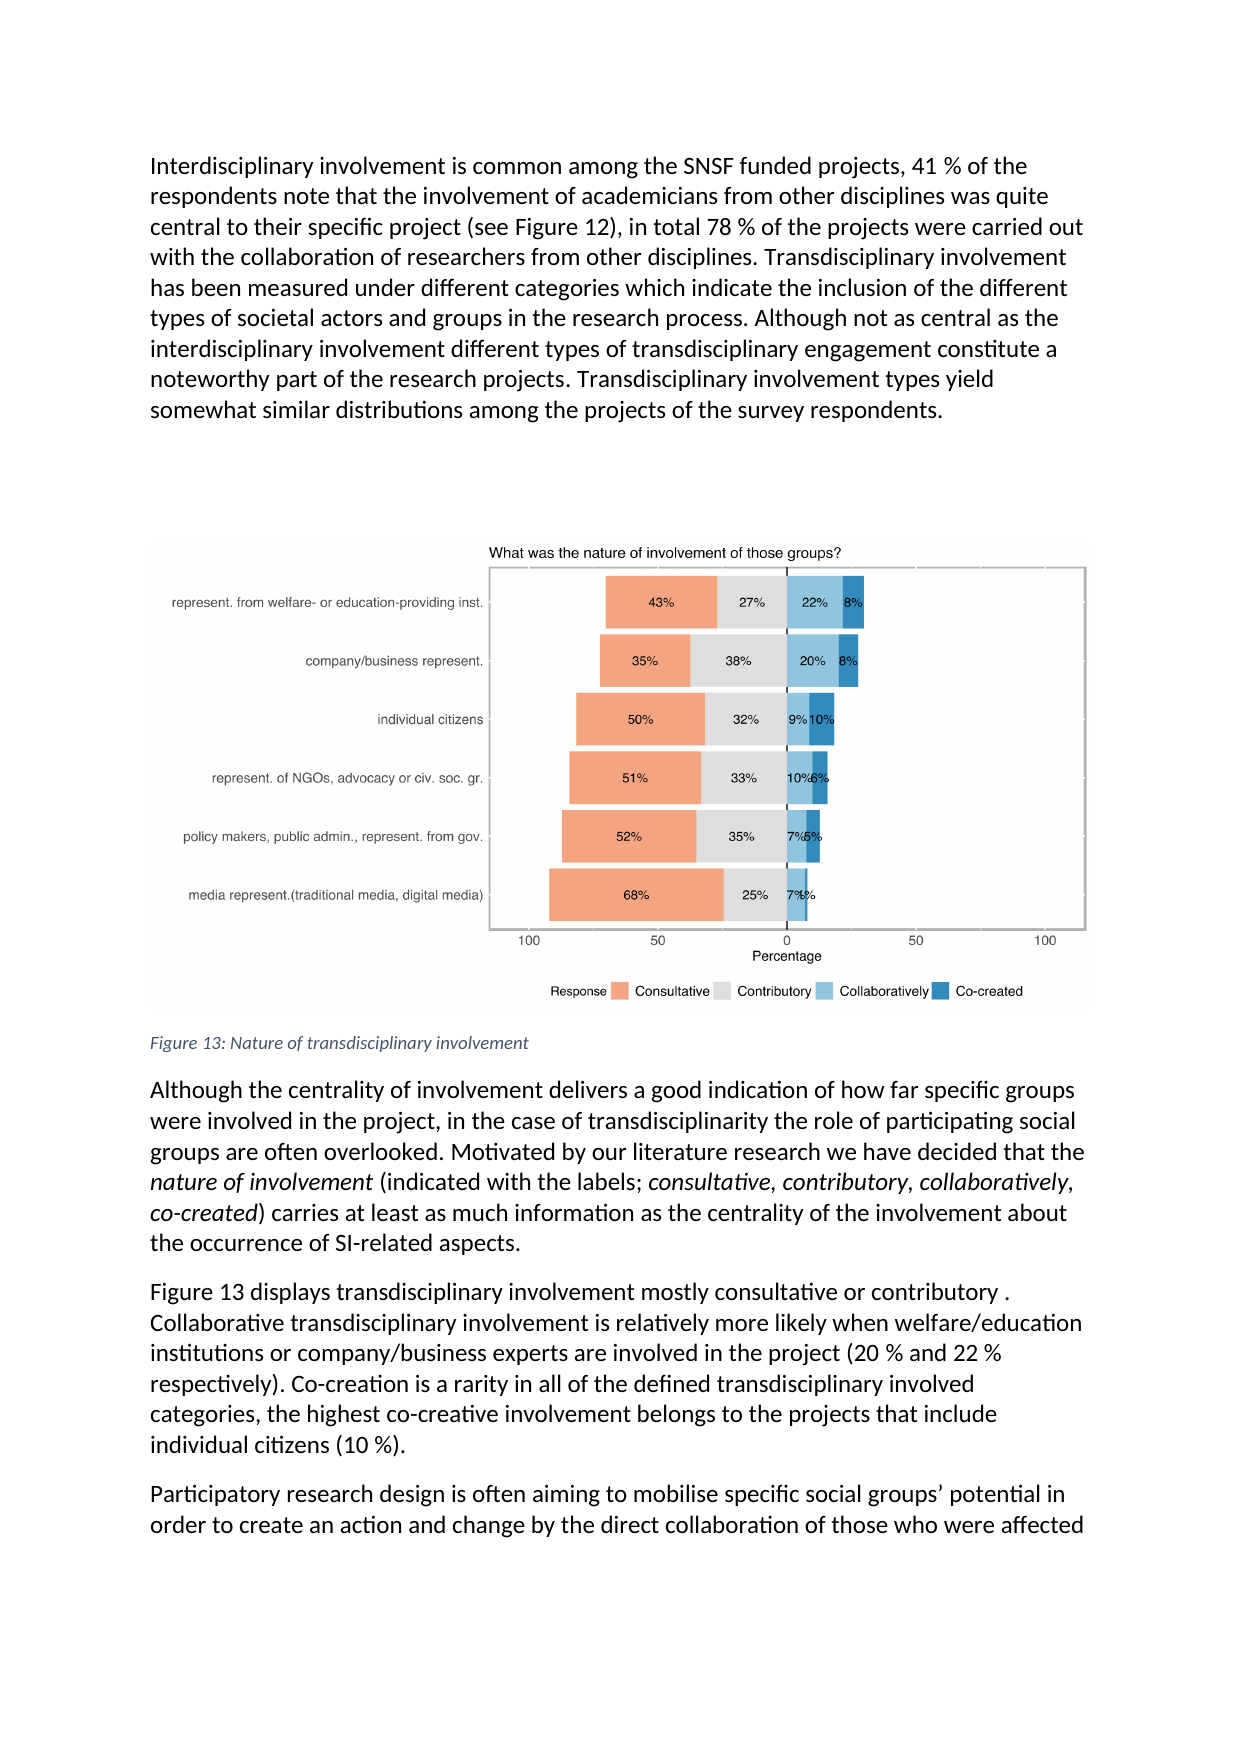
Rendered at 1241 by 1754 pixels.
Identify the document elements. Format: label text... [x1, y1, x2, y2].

text Interdisciplinary involvement is common among the SNSF funded projects, 41 % of the respondents note that the involvement of academicians from other disciplines was quite central to their specific project (see Figure 10), in total 78 % of the projects were carried out with the collaboration of researchers from other disciplines. Transdisciplinary involvement has been measured under different categories which indicate the inclusion of the different types of societal actors and groups in the research process. Although not as central as the interdisciplinary involvement different types of transdisciplinary engagement constitute a noteworthy part of the research projects. Transdisciplinary involvement types yield somewhat similar distributions among the projects of the survey respondents. [150, 150, 1090, 425]
picture [150, 542, 1091, 1012]
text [150, 1478, 1090, 1539]
text Figure 11 displays transdisciplinary involvement mostly consultative or contributory . Collaborative transdisciplinary involvement is relatively more likely when welfare/education institutions or company/business experts are involved in the project (20 % and 22 % respectively). Co-creation is a rarity in all of the defined transdisciplinary involved categories, the highest co-creative involvement belongs to the projects that include individual citizens (10 %). [150, 1276, 1090, 1459]
text Although the centrality of involvement delivers a good indication of how far specific groups were involved in the project, in the case of transdisciplinarity the role of participating social groups are often overlooked. Motivated by our literature research we have decided that the nature of involvement (indicated with the labels; consultative, contributory, collaboratively, co-created) carries at least as much information as the centrality of the involvement about the occurrence of SI-related aspects. [150, 1074, 1090, 1258]
text Figure 13: Nature of transdisciplinary involvement [150, 1031, 1090, 1054]
